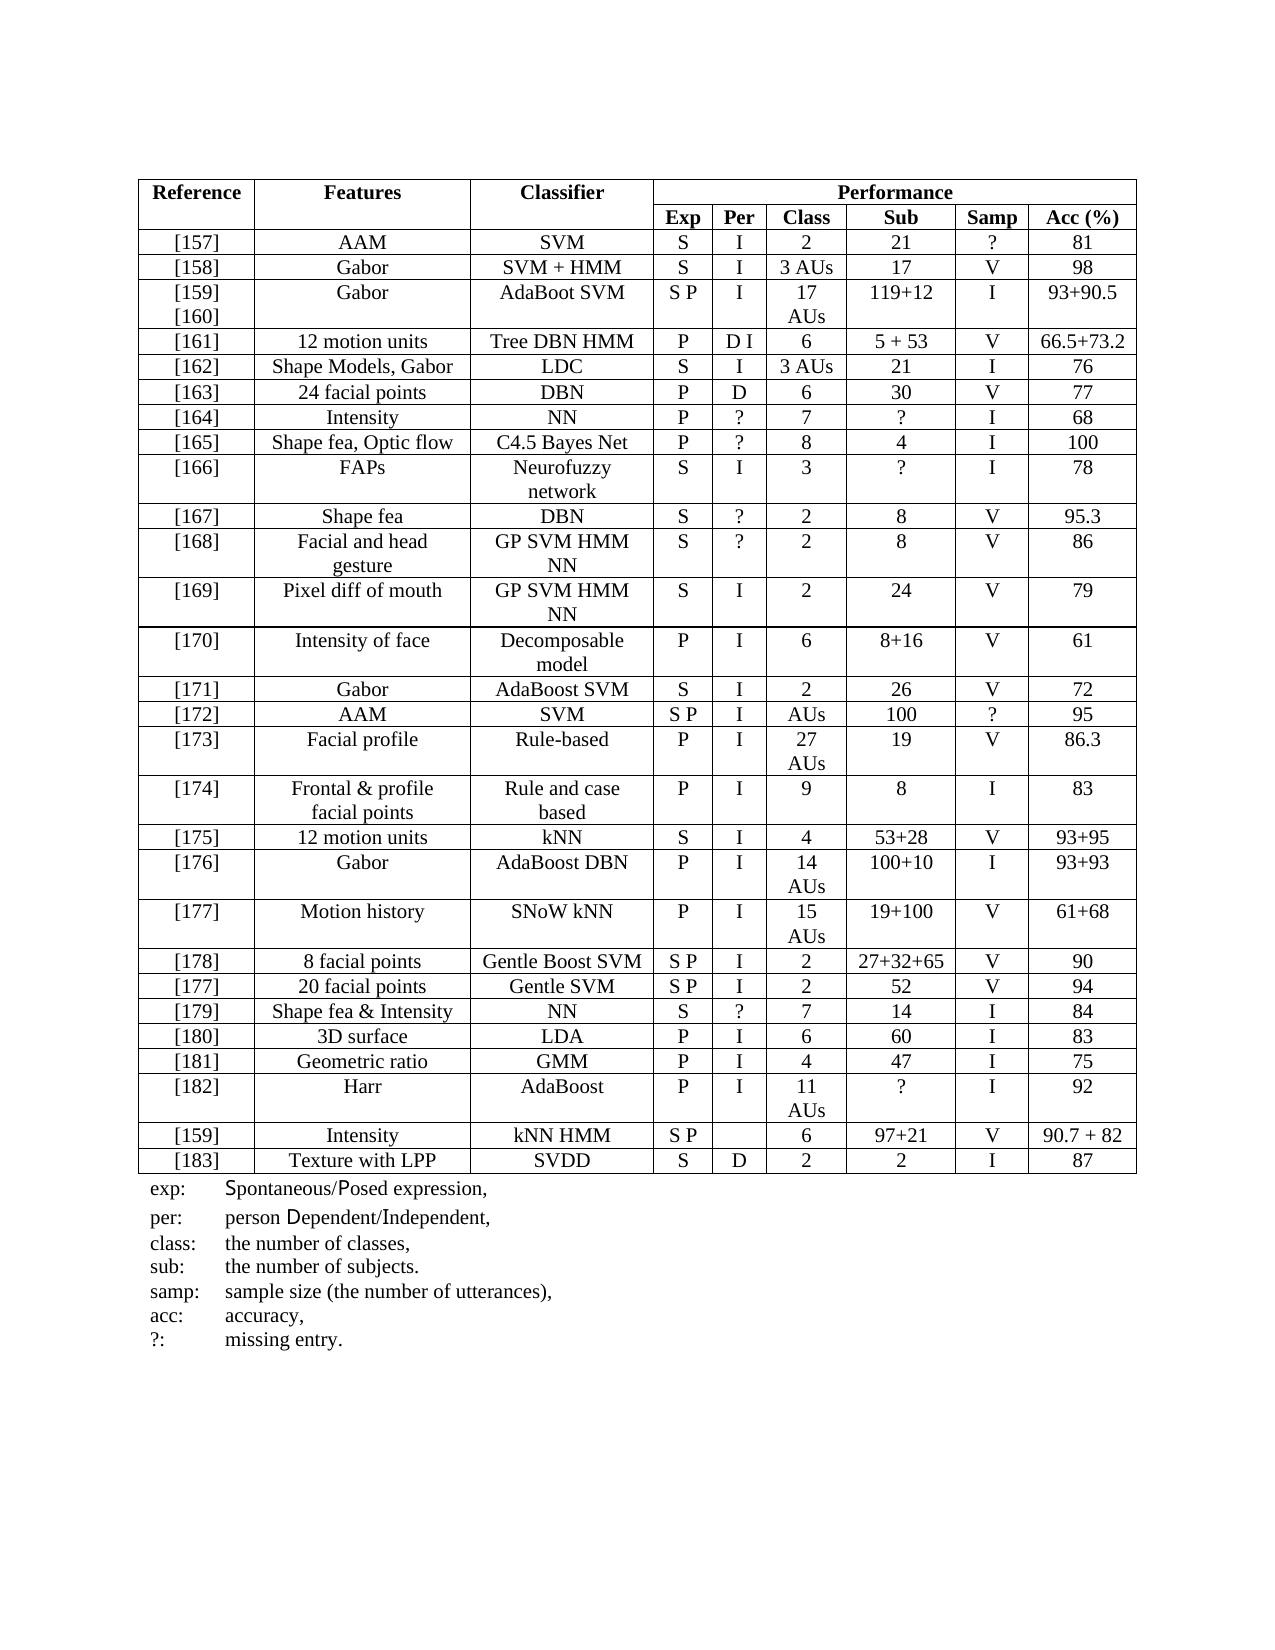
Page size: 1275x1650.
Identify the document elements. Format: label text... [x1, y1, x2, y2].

table_cell I [713, 1049, 766, 1073]
table_cell I [956, 430, 1028, 454]
text sub: the number of subjects. [150, 1254, 1125, 1278]
table_cell GMM [471, 1049, 653, 1073]
table_cell I [713, 825, 766, 849]
table_cell 2 [767, 1149, 846, 1172]
table_cell S [654, 999, 712, 1023]
table_cell Frontal & profile facial points [255, 776, 470, 824]
table_cell [172] [139, 702, 254, 726]
table_cell I [713, 850, 766, 898]
table_cell 9 [767, 776, 846, 824]
table_cell P [654, 430, 712, 454]
table_cell [178] [139, 949, 254, 973]
table_cell [159] [160] [139, 280, 254, 328]
table_cell ? [713, 529, 766, 577]
table_cell 21 [847, 230, 955, 254]
table_cell P [654, 1049, 712, 1073]
table_cell Pixel diff of mouth [255, 578, 470, 626]
table_cell 24 facial points [255, 380, 470, 404]
table_cell [174] [139, 776, 254, 824]
table_cell I [713, 230, 766, 254]
table_cell LDA [471, 1024, 653, 1048]
table_cell ? [847, 455, 955, 503]
table_cell S [654, 455, 712, 503]
table_cell AdaBoot SVM [471, 280, 653, 328]
table_cell Intensity [255, 405, 470, 429]
table_cell I [713, 776, 766, 824]
table_cell D I [713, 329, 766, 353]
table_cell 78 [1029, 455, 1136, 503]
table_cell 2 [847, 1149, 955, 1172]
table_cell [173] [139, 727, 254, 775]
table_cell P [654, 329, 712, 353]
table_cell 90 [1029, 949, 1136, 973]
table_cell SVM + HMM [471, 255, 653, 279]
table_cell 93+90.5 [1029, 280, 1136, 328]
table_cell [159] [139, 1123, 254, 1147]
table_cell 83 [1029, 776, 1136, 824]
table_cell S [654, 677, 712, 701]
table_cell 95.3 [1029, 504, 1136, 528]
table_cell ? [956, 230, 1028, 254]
table_cell Geometric ratio [255, 1049, 470, 1073]
table_cell I [713, 355, 766, 378]
table_cell I [713, 677, 766, 701]
table_cell Intensity of face [255, 628, 470, 676]
table_cell I [713, 280, 766, 328]
table_cell V [956, 329, 1028, 353]
table_cell P [654, 850, 712, 898]
table_cell 94 [1029, 974, 1136, 998]
table_cell DBN [471, 504, 653, 528]
table_cell Gentle SVM [471, 974, 653, 998]
table_cell 66.5+73.2 [1029, 329, 1136, 353]
table_cell 12 motion units [255, 329, 470, 353]
table_cell Shape fea & Intensity [255, 999, 470, 1023]
table_cell Facial and head gesture [255, 529, 470, 577]
table_cell 2 [767, 230, 846, 254]
table_cell Neurofuzzy network [471, 455, 653, 503]
table_cell V [956, 900, 1028, 948]
table_cell 68 [1029, 405, 1136, 429]
table_cell GP SVM HMM NN [471, 529, 653, 577]
table_cell [182] [139, 1074, 254, 1122]
table_cell Exp [654, 205, 712, 229]
table_cell AdaBoost DBN [471, 850, 653, 898]
table_cell 2 [767, 974, 846, 998]
table_cell Gabor [255, 280, 470, 328]
table_header Reference [139, 180, 254, 229]
table_cell 8 [847, 776, 955, 824]
table_cell 61 [1029, 628, 1136, 676]
table_cell I [713, 255, 766, 279]
table_cell kNN [471, 825, 653, 849]
table_cell [165] [139, 430, 254, 454]
table_cell P [654, 900, 712, 948]
table_cell Rule-based [471, 727, 653, 775]
table_cell I [956, 1024, 1028, 1048]
table_cell ? [956, 702, 1028, 726]
table_cell 6 [767, 1123, 846, 1147]
table_cell I [956, 776, 1028, 824]
table_cell Rule and case based [471, 776, 653, 824]
table_cell AUs [767, 702, 846, 726]
table_cell Gabor [255, 677, 470, 701]
table_cell Shape fea [255, 504, 470, 528]
table_cell I [713, 455, 766, 503]
table_cell GP SVM HMM NN [471, 578, 653, 626]
table_cell I [713, 974, 766, 998]
table_cell I [713, 702, 766, 726]
table_cell 3 AUs [767, 255, 846, 279]
table_cell I [713, 628, 766, 676]
table_header Performance [654, 180, 1136, 204]
table_cell C4.5 Bayes Net [471, 430, 653, 454]
table_cell 3 AUs [767, 355, 846, 378]
table_cell I [956, 1049, 1028, 1073]
table_cell V [956, 255, 1028, 279]
table_cell 87 [1029, 1149, 1136, 1172]
table_cell P [654, 380, 712, 404]
table_cell V [956, 380, 1028, 404]
table_cell V [956, 529, 1028, 577]
table_cell I [956, 355, 1028, 378]
table_cell NN [471, 405, 653, 429]
table_cell P [654, 727, 712, 775]
table_cell 2 [767, 677, 846, 701]
table_cell [181] [139, 1049, 254, 1073]
table_cell 7 [767, 405, 846, 429]
table_cell P [654, 1024, 712, 1048]
table_cell SVM [471, 702, 653, 726]
table_cell 14 [847, 999, 955, 1023]
table_cell 79 [1029, 578, 1136, 626]
table_cell I [713, 900, 766, 948]
table_cell 4 [847, 430, 955, 454]
table_cell ? [713, 504, 766, 528]
table_cell 6 [767, 329, 846, 353]
table_cell D [713, 380, 766, 404]
table_cell [163] [139, 380, 254, 404]
table_cell I [956, 999, 1028, 1023]
text class: the number of classes, [150, 1230, 1125, 1254]
table_cell 8 [847, 504, 955, 528]
table_cell ? [713, 999, 766, 1023]
table_cell NN [471, 999, 653, 1023]
table_cell S [654, 578, 712, 626]
table_cell AdaBoost [471, 1074, 653, 1122]
table_cell V [956, 677, 1028, 701]
table_cell Gabor [255, 255, 470, 279]
table_cell [168] [139, 529, 254, 577]
table_cell 100 [847, 702, 955, 726]
table_cell P [654, 405, 712, 429]
table_cell [164] [139, 405, 254, 429]
table_cell I [956, 850, 1028, 898]
table_cell ? [847, 405, 955, 429]
table_cell 77 [1029, 380, 1136, 404]
table_cell 26 [847, 677, 955, 701]
table_cell 119+12 [847, 280, 955, 328]
table_cell ? [847, 1074, 955, 1122]
table_cell 97+21 [847, 1123, 955, 1147]
table_cell 19 [847, 727, 955, 775]
table_cell 3D surface [255, 1024, 470, 1048]
table_cell S P [654, 1123, 712, 1147]
table_cell 8 [767, 430, 846, 454]
table_cell S [654, 1149, 712, 1172]
table_cell I [713, 1074, 766, 1122]
table_cell 8+16 [847, 628, 955, 676]
table_cell DBN [471, 380, 653, 404]
table_cell LDC [471, 355, 653, 378]
table_cell 52 [847, 974, 955, 998]
table_cell SNoW kNN [471, 900, 653, 948]
table_cell I [956, 405, 1028, 429]
table_cell [162] [139, 355, 254, 378]
table_cell V [956, 1123, 1028, 1147]
table_cell 6 [767, 380, 846, 404]
table_cell [183] [139, 1149, 254, 1172]
table_cell SVDD [471, 1149, 653, 1172]
table_cell [158] [139, 255, 254, 279]
table_cell [179] [139, 999, 254, 1023]
table_cell 6 [767, 1024, 846, 1048]
table_cell 93+95 [1029, 825, 1136, 849]
table_cell 15 AUs [767, 900, 846, 948]
table_cell 30 [847, 380, 955, 404]
table_cell ? [713, 405, 766, 429]
table_cell Acc (%) [1029, 205, 1136, 229]
table_cell ? [713, 430, 766, 454]
table_cell FAPs [255, 455, 470, 503]
table_cell 2 [767, 529, 846, 577]
table_cell Decomposable model [471, 628, 653, 676]
table_cell 27+32+65 [847, 949, 955, 973]
table_cell 86 [1029, 529, 1136, 577]
table_cell AdaBoost SVM [471, 677, 653, 701]
table_cell 72 [1029, 677, 1136, 701]
table_cell Harr [255, 1074, 470, 1122]
table_cell 95 [1029, 702, 1136, 726]
table_cell [167] [139, 504, 254, 528]
text ?: missing entry. [150, 1327, 1125, 1351]
table_cell [177] [139, 974, 254, 998]
table_cell I [956, 1149, 1028, 1172]
text per: person Dependent/Independent, [150, 1202, 1125, 1230]
table_cell Intensity [255, 1123, 470, 1147]
table_cell I [713, 727, 766, 775]
table_cell Shape fea, Optic flow [255, 430, 470, 454]
table_header Features [255, 180, 470, 229]
table_cell 100+10 [847, 850, 955, 898]
table_cell 61+68 [1029, 900, 1136, 948]
table_cell 24 [847, 578, 955, 626]
table_cell Facial profile [255, 727, 470, 775]
table_cell I [956, 280, 1028, 328]
table_cell V [956, 578, 1028, 626]
table_cell Gentle Boost SVM [471, 949, 653, 973]
table_cell Motion history [255, 900, 470, 948]
table_cell 83 [1029, 1024, 1136, 1048]
table_cell Per [713, 205, 766, 229]
table_cell 2 [767, 949, 846, 973]
table_cell 5 + 53 [847, 329, 955, 353]
table_cell 6 [767, 628, 846, 676]
text acc: accuracy, [150, 1303, 1125, 1327]
table_cell 98 [1029, 255, 1136, 279]
table_cell 90.7 + 82 [1029, 1123, 1136, 1147]
table_cell 4 [767, 1049, 846, 1073]
table_cell P [654, 628, 712, 676]
table_cell S [654, 825, 712, 849]
table_cell S [654, 255, 712, 279]
table_cell SVM [471, 230, 653, 254]
table_cell 84 [1029, 999, 1136, 1023]
table_cell 12 motion units [255, 825, 470, 849]
table_cell 8 [847, 529, 955, 577]
table_cell V [956, 825, 1028, 849]
table_cell AAM [255, 230, 470, 254]
table_cell [175] [139, 825, 254, 849]
table_cell 76 [1029, 355, 1136, 378]
table_cell 17 [847, 255, 955, 279]
table_cell V [956, 974, 1028, 998]
table_cell [177] [139, 900, 254, 948]
table_cell D [713, 1149, 766, 1172]
table_cell [171] [139, 677, 254, 701]
table_cell [161] [139, 329, 254, 353]
table_cell S P [654, 280, 712, 328]
table_cell S [654, 504, 712, 528]
table_cell 19+100 [847, 900, 955, 948]
table_cell V [956, 504, 1028, 528]
table_cell 20 facial points [255, 974, 470, 998]
table_cell S [654, 529, 712, 577]
table_cell 75 [1029, 1049, 1136, 1073]
table_cell 47 [847, 1049, 955, 1073]
table_cell S P [654, 702, 712, 726]
table_cell I [713, 949, 766, 973]
table_cell [169] [139, 578, 254, 626]
table_cell 14 AUs [767, 850, 846, 898]
table_cell [157] [139, 230, 254, 254]
table_cell Tree DBN HMM [471, 329, 653, 353]
text exp: Spontaneous/Posed expression, [150, 1174, 1125, 1202]
table_cell 53+28 [847, 825, 955, 849]
table_cell [713, 1123, 766, 1147]
table_cell S [654, 355, 712, 378]
table_cell I [713, 1024, 766, 1048]
table_cell 11 AUs [767, 1074, 846, 1122]
table_cell 3 [767, 455, 846, 503]
table_cell Sub [847, 205, 955, 229]
table_cell P [654, 1074, 712, 1122]
table_cell [170] [139, 628, 254, 676]
text samp: sample size (the number of utterances), [150, 1278, 1125, 1303]
table_cell [166] [139, 455, 254, 503]
table_cell 60 [847, 1024, 955, 1048]
table_cell 17 AUs [767, 280, 846, 328]
table_cell 2 [767, 578, 846, 626]
table_cell S [654, 230, 712, 254]
table_cell [176] [139, 850, 254, 898]
table_cell S P [654, 949, 712, 973]
table_cell Shape Models, Gabor [255, 355, 470, 378]
table_cell V [956, 727, 1028, 775]
table_cell 21 [847, 355, 955, 378]
table_cell AAM [255, 702, 470, 726]
table_cell Gabor [255, 850, 470, 898]
table_header Classifier [471, 180, 653, 229]
table_cell [180] [139, 1024, 254, 1048]
table_cell V [956, 628, 1028, 676]
table_cell I [956, 455, 1028, 503]
table_cell Class [767, 205, 846, 229]
table_cell Samp [956, 205, 1028, 229]
table_cell 8 facial points [255, 949, 470, 973]
table_cell I [956, 1074, 1028, 1122]
table_cell Texture with LPP [255, 1149, 470, 1172]
table_cell 93+93 [1029, 850, 1136, 898]
table_cell 2 [767, 504, 846, 528]
table_cell 81 [1029, 230, 1136, 254]
table_cell 7 [767, 999, 846, 1023]
table_cell 100 [1029, 430, 1136, 454]
table_cell 4 [767, 825, 846, 849]
table_cell 86.3 [1029, 727, 1136, 775]
table_cell kNN HMM [471, 1123, 653, 1147]
table_cell V [956, 949, 1028, 973]
table_cell S P [654, 974, 712, 998]
table_cell 27 AUs [767, 727, 846, 775]
table_cell 92 [1029, 1074, 1136, 1122]
table_cell P [654, 776, 712, 824]
table_cell I [713, 578, 766, 626]
